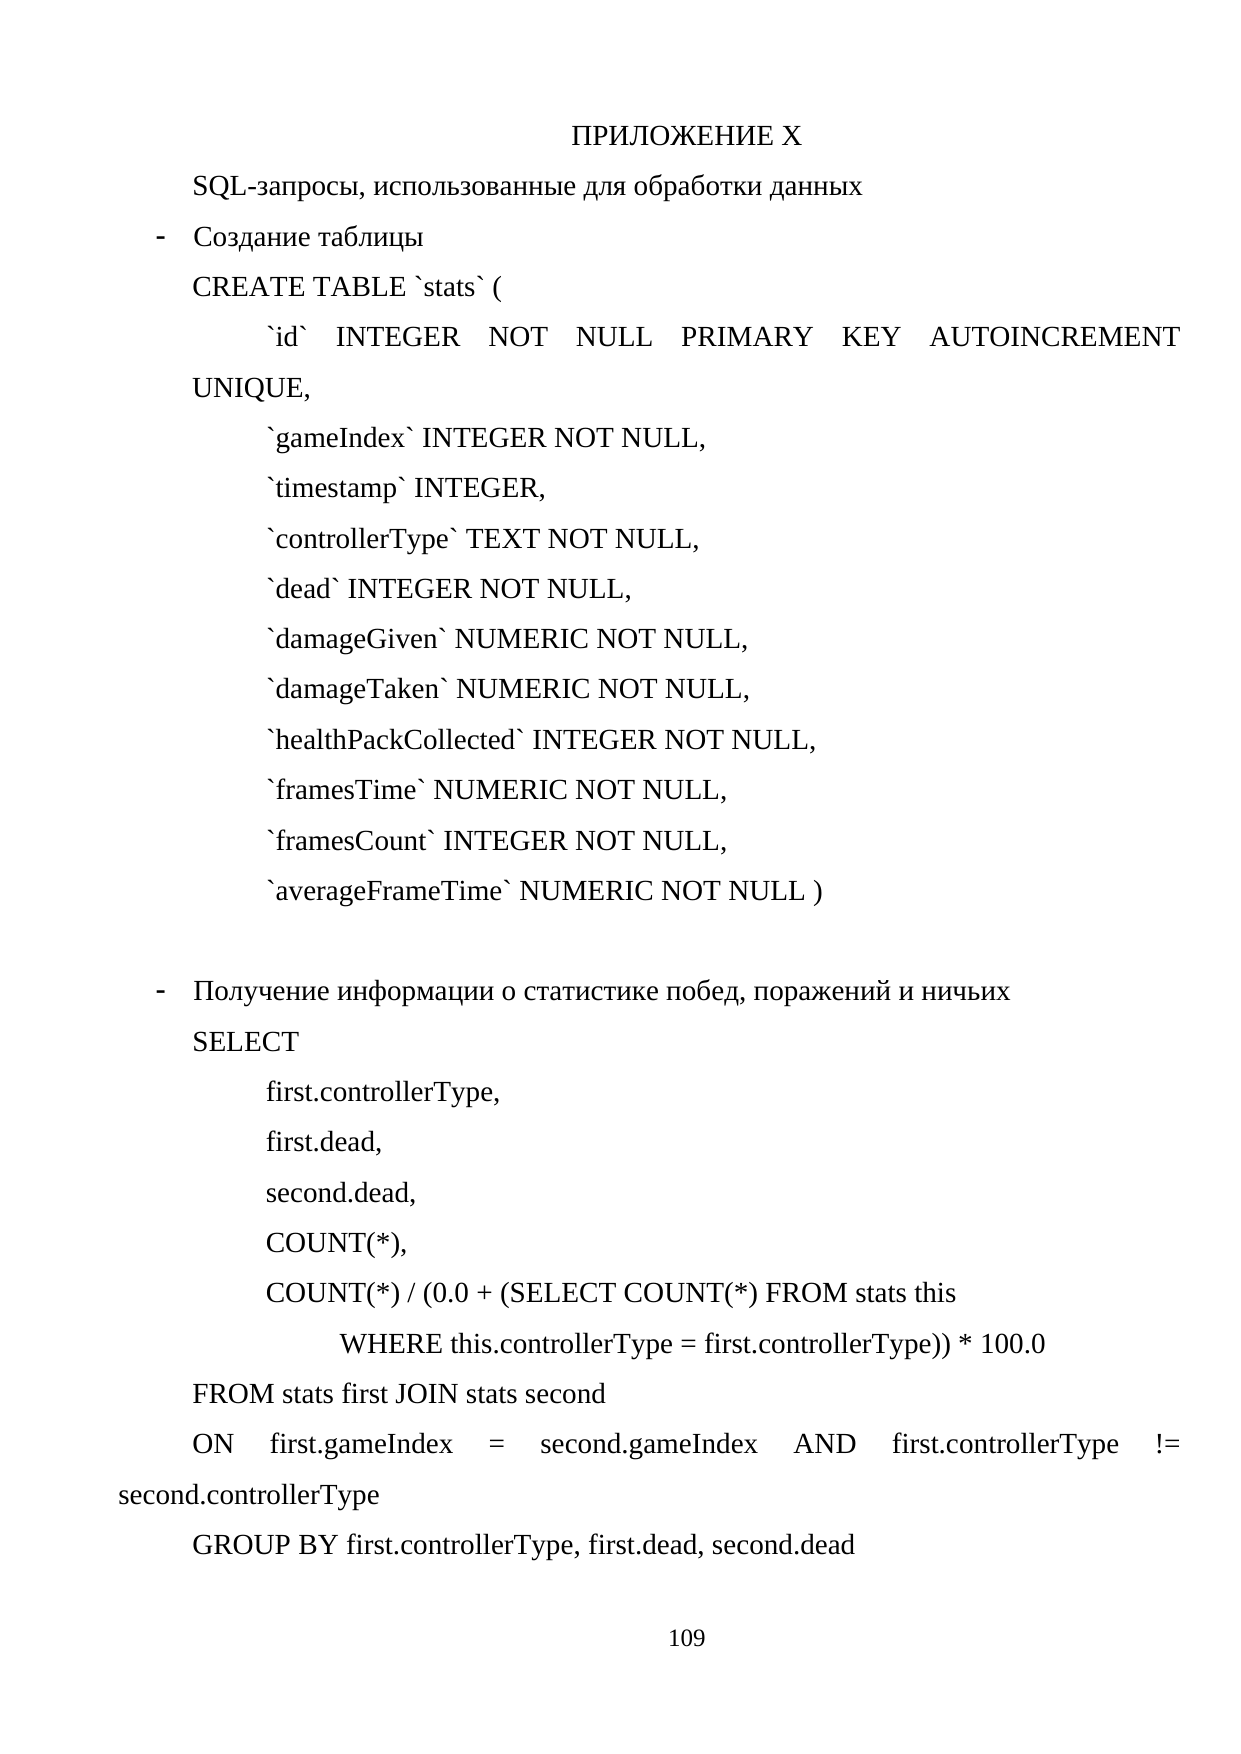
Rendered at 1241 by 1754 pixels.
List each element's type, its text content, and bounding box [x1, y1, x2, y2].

subtitle Получение информации о статистике побед, поражений и ничьих [156, 973, 1181, 1007]
text COUNT(*) / (0.0 + (SELECT COUNT(*) FROM stats this [118, 1276, 1181, 1309]
text `damageTaken` NUMERIC NOT NULL, [192, 672, 1181, 705]
text FROM stats first JOIN stats second [118, 1376, 1181, 1410]
text `gameIndex` INTEGER NOT NULL, [192, 420, 1181, 454]
text `dead` INTEGER NOT NULL, [192, 571, 1181, 604]
text first.controllerType, [118, 1074, 1181, 1108]
text SQL-запросы, использованные для обработки данных [118, 168, 1181, 202]
text `averageFrameTime` NUMERIC NOT NULL ) [192, 873, 1181, 906]
text COUNT(*), [118, 1225, 1181, 1259]
text `framesCount` INTEGER NOT NULL, [192, 823, 1181, 856]
text `id` INTEGER NOT NULL PRIMARY KEY AUTOINCREMENT UNIQUE, [192, 319, 1181, 403]
text ПРИЛОЖЕНИЕ X [118, 118, 1181, 152]
text SELECT [118, 1024, 1181, 1057]
subtitle Создание таблицы [156, 219, 1181, 252]
text `damageGiven` NUMERIC NOT NULL, [192, 621, 1181, 655]
text ON first.gameIndex = second.gameIndex AND first.controllerType != second.controllerType [118, 1426, 1181, 1510]
text `timestamp` INTEGER, [192, 470, 1181, 504]
text first.dead, [118, 1124, 1181, 1158]
text CREATE TABLE `stats` ( [118, 269, 1181, 303]
text `controllerType` TEXT NOT NULL, [192, 521, 1181, 554]
text GROUP BY first.controllerType, first.dead, second.dead [118, 1527, 1181, 1561]
text second.dead, [118, 1175, 1181, 1208]
text `healthPackCollected` INTEGER NOT NULL, [192, 722, 1181, 756]
text `framesTime` NUMERIC NOT NULL, [192, 772, 1181, 806]
text WHERE this.controllerType = first.controllerType)) * 100.0 [266, 1326, 1181, 1359]
